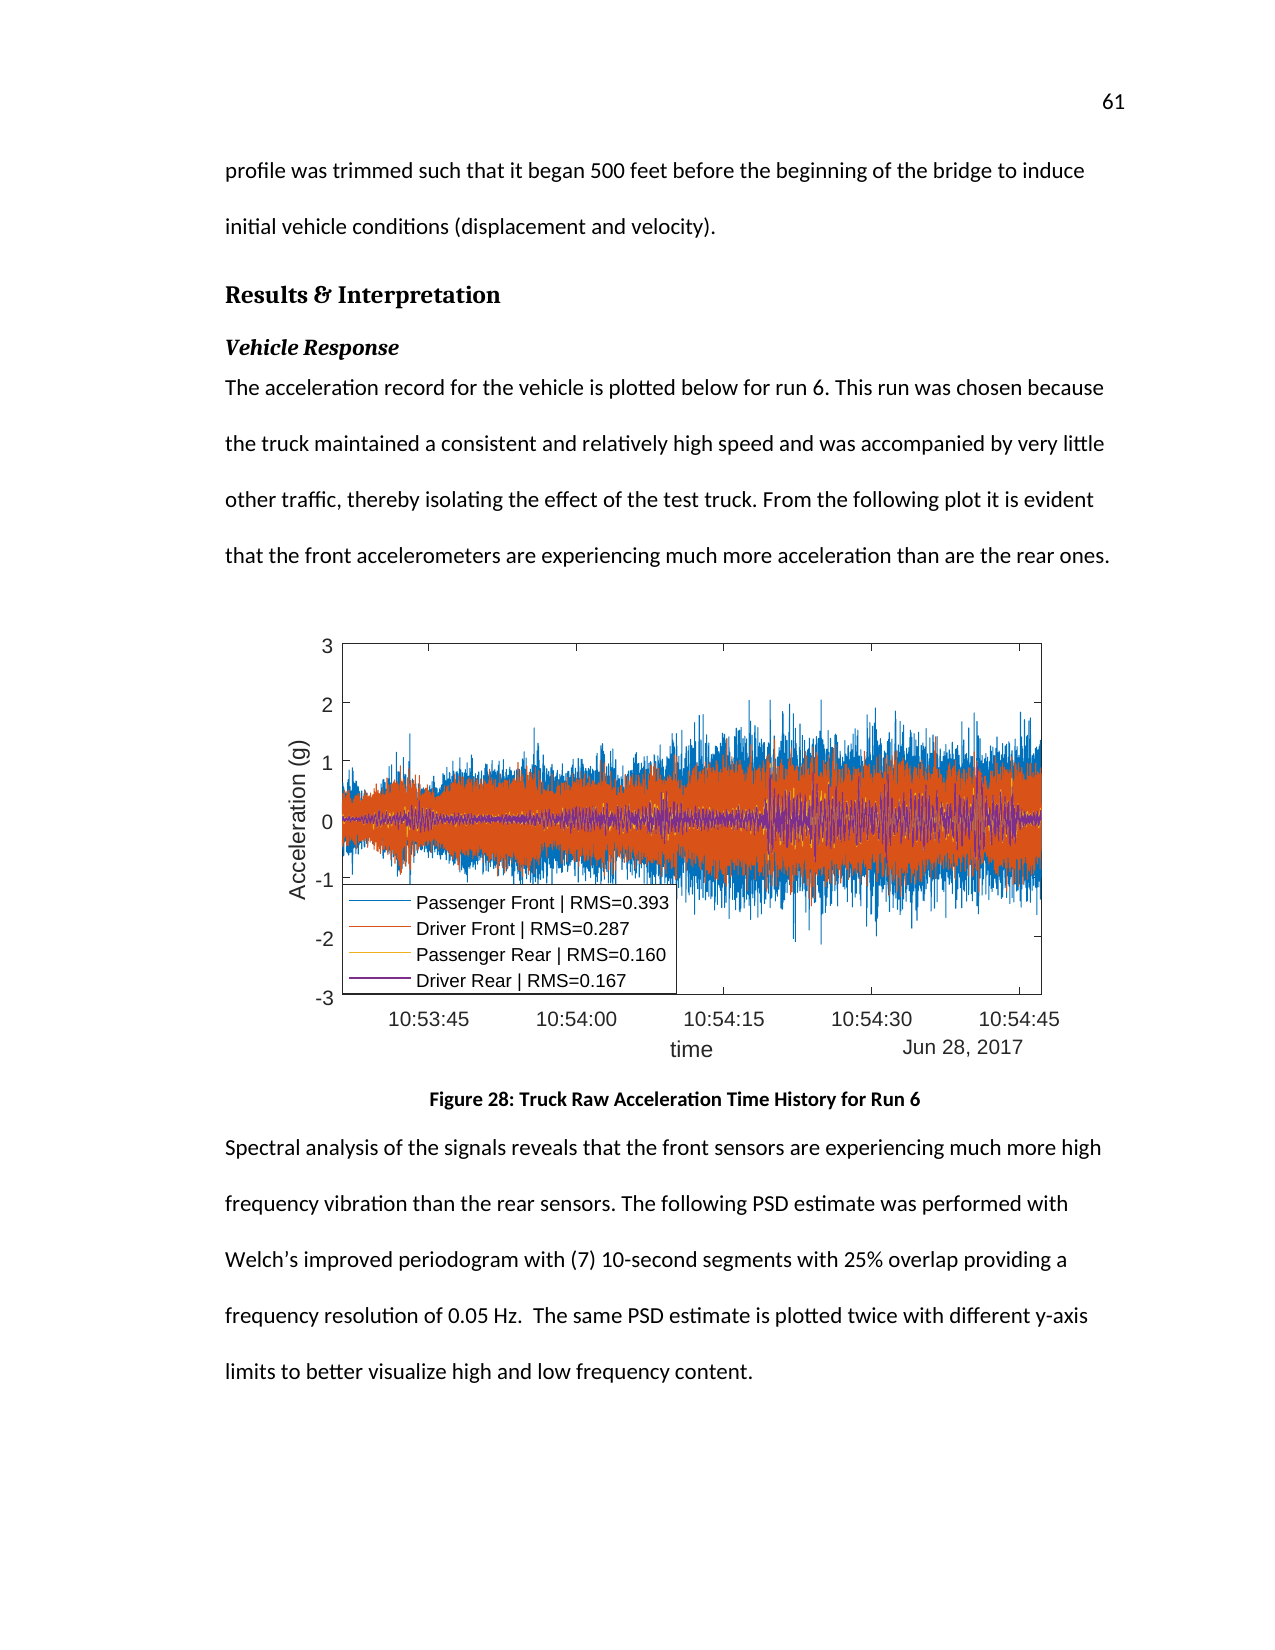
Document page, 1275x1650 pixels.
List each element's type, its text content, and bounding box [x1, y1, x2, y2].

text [225, 156, 1125, 240]
subtitle Results & Interpretation [225, 281, 1125, 309]
text The acceleration record for the vehicle is plotted below for run 6. This run was chosen because the truck maintained a consistent and relatively high speed and was accompanied by very little other traffic, thereby isolating the effect of the test truck. From the following plot it is evident that the front accelerometers are experiencing much more acceleration than are the rear ones. [225, 373, 1125, 569]
subtitle Vehicle Response [225, 334, 1125, 361]
text Spectral analysis of the signals reveals that the front sensors are experiencing much more high frequency vibration than the rear sensors. The following PSD estimate was performed with Welch’s improved periodogram with (7) 10-second segments with 25% overlap providing a frequency resolution of 0.05 Hz. The same PSD estimate is plotted twice with different y-axis limits to better visualize high and low frequency content. [225, 1133, 1125, 1385]
text Figure 29: Truck Raw Acceleration Time History for Run 6 [225, 1087, 1125, 1112]
